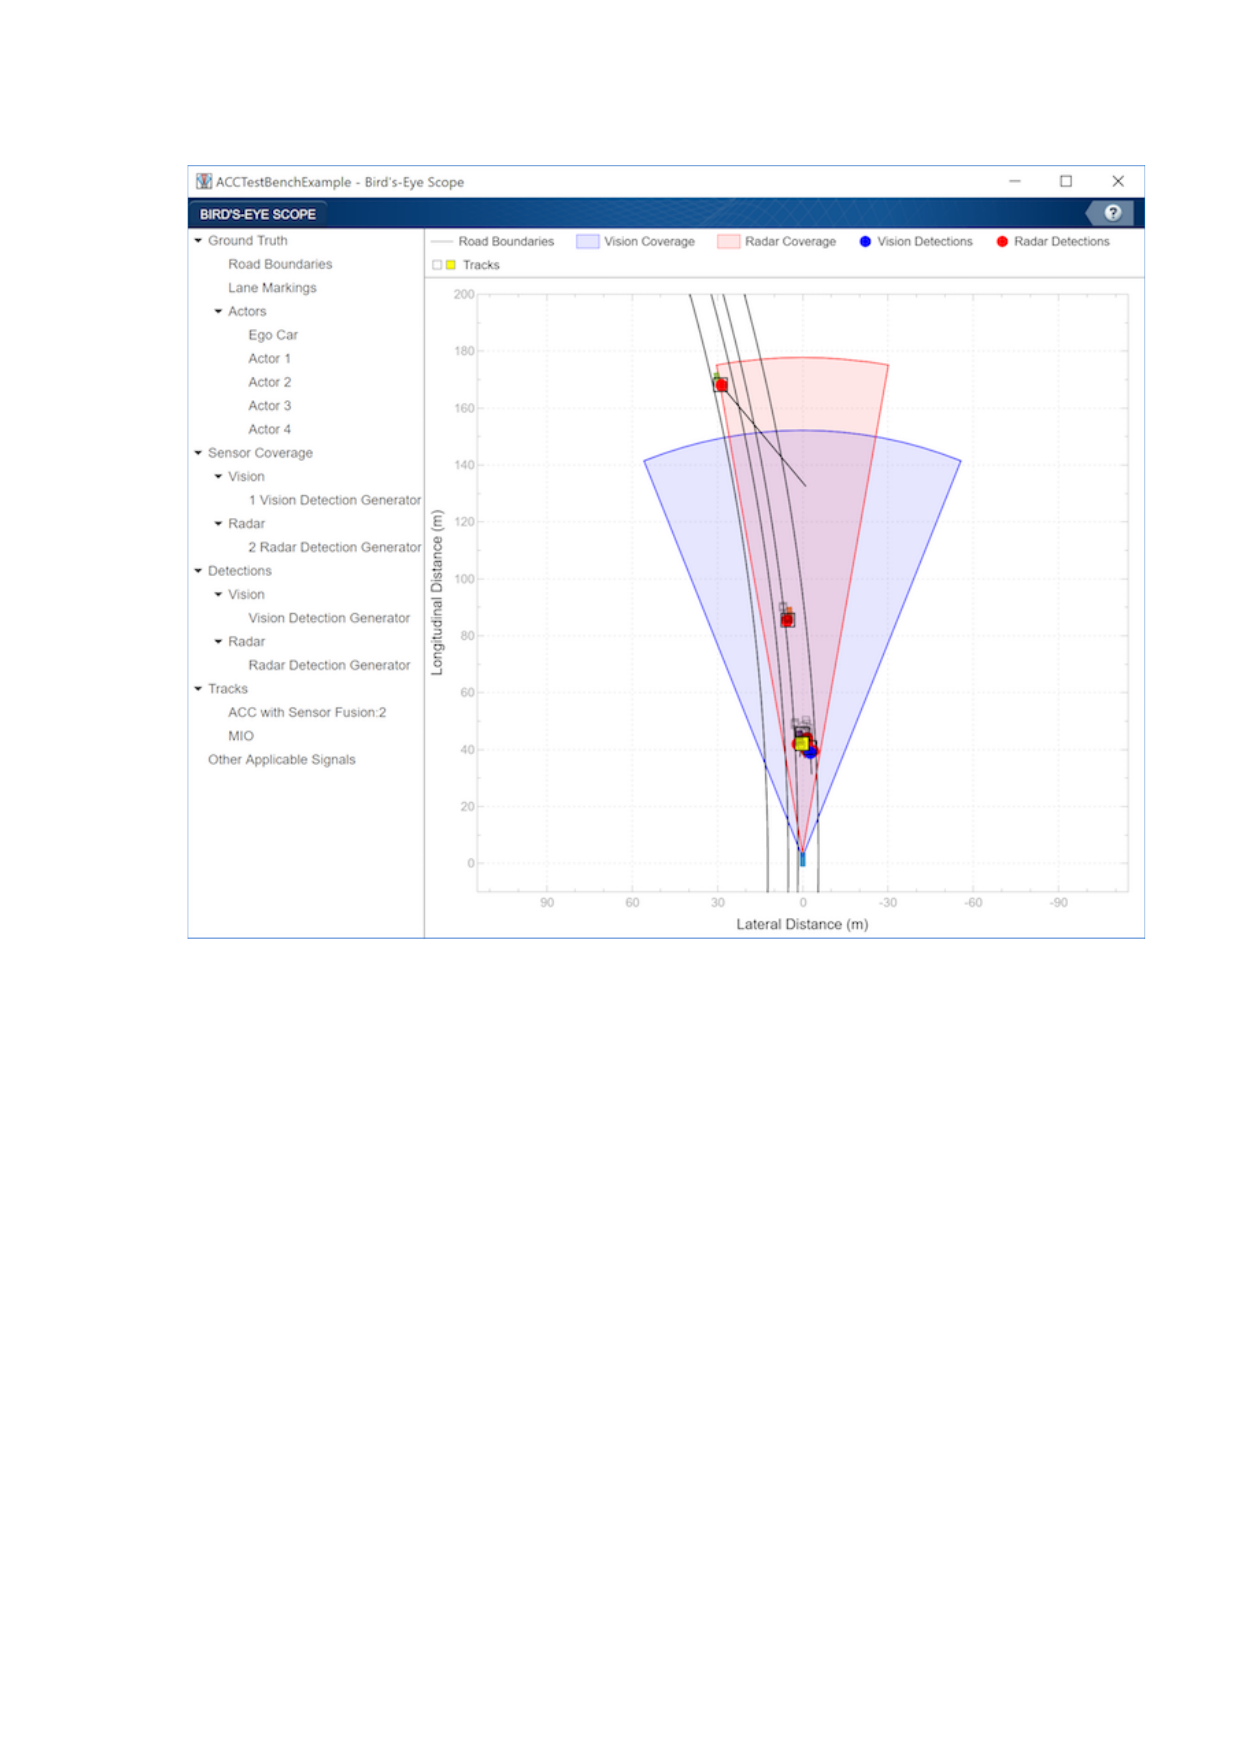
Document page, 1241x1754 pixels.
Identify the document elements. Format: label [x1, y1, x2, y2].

picture [187, 165, 1146, 939]
